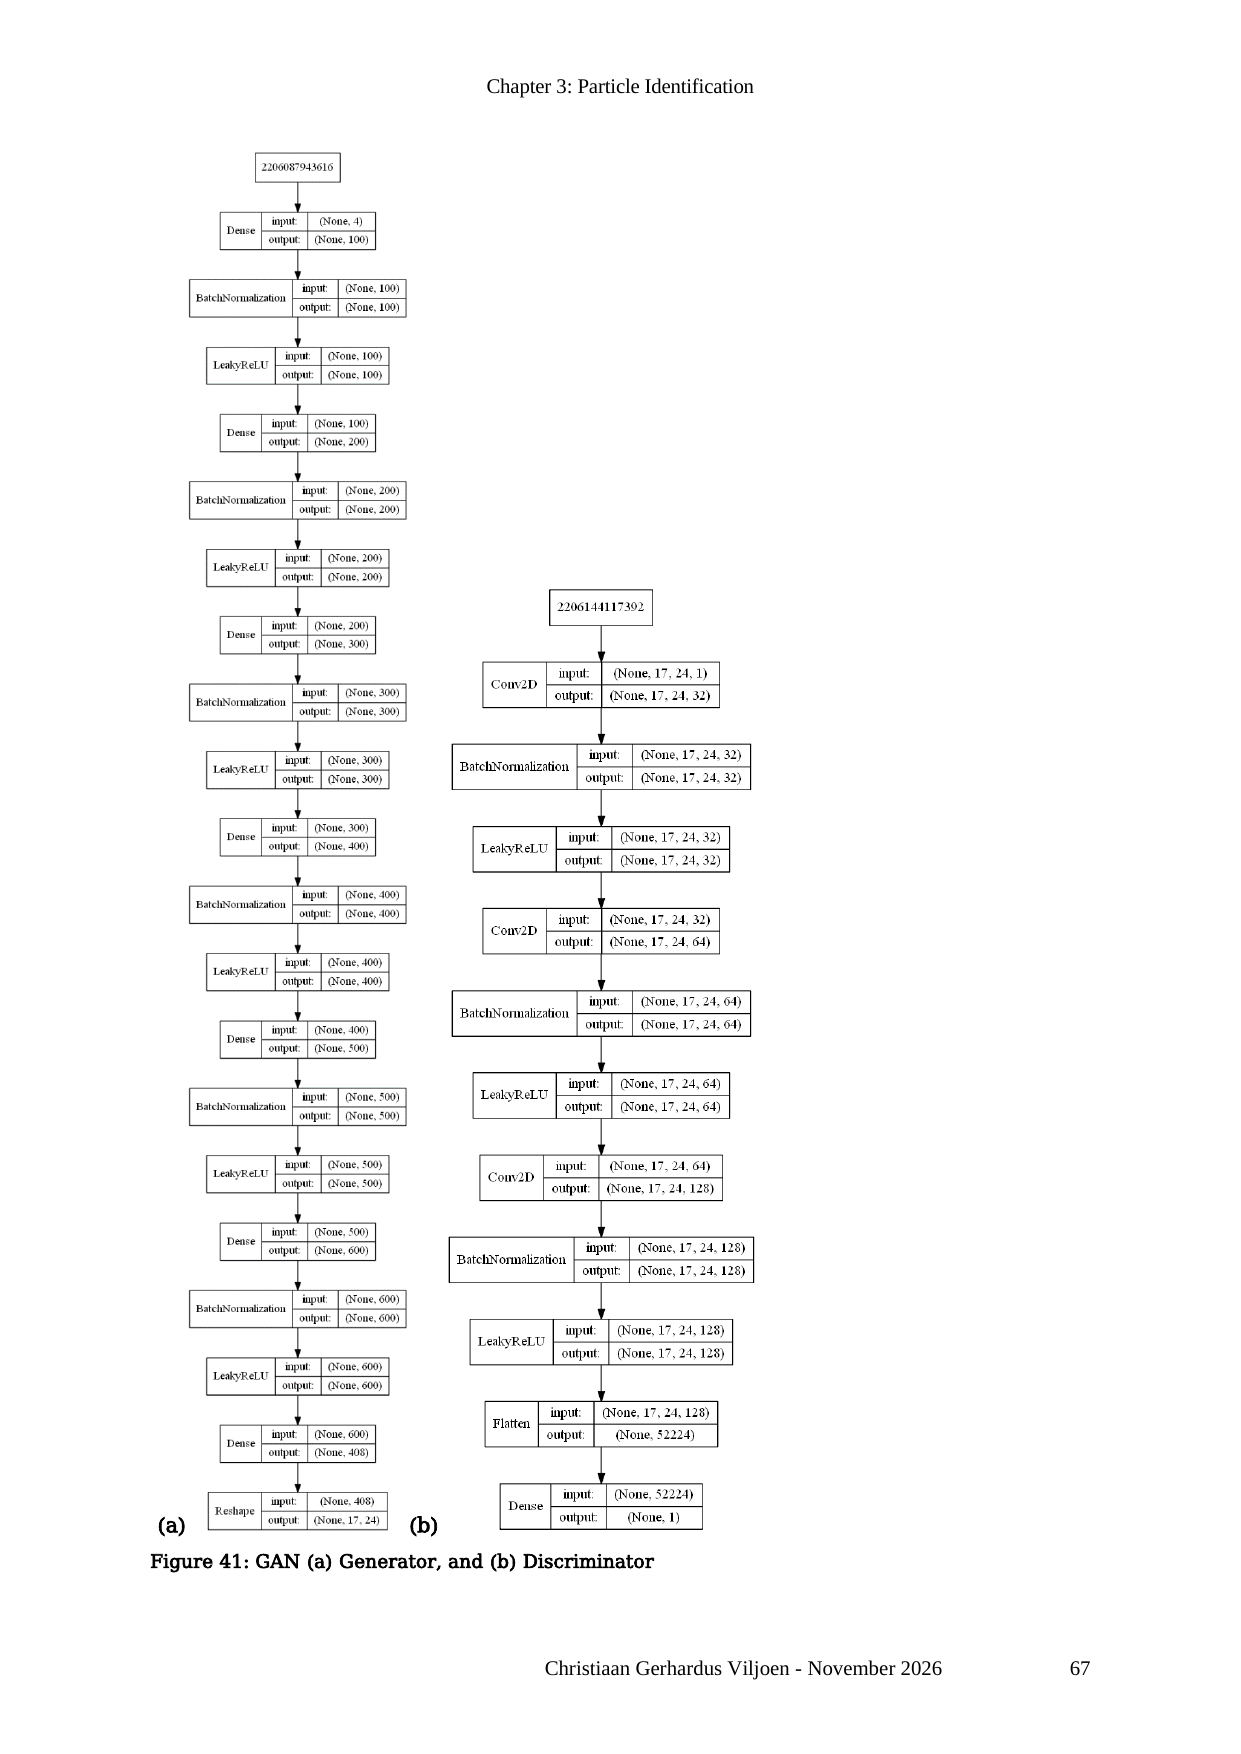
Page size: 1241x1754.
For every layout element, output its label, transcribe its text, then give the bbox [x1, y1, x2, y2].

picture [186, 150, 408, 1533]
text Figure 41: GAN (a) Generator, and (b) Discriminator [150, 1549, 1090, 1572]
picture [445, 585, 757, 1533]
